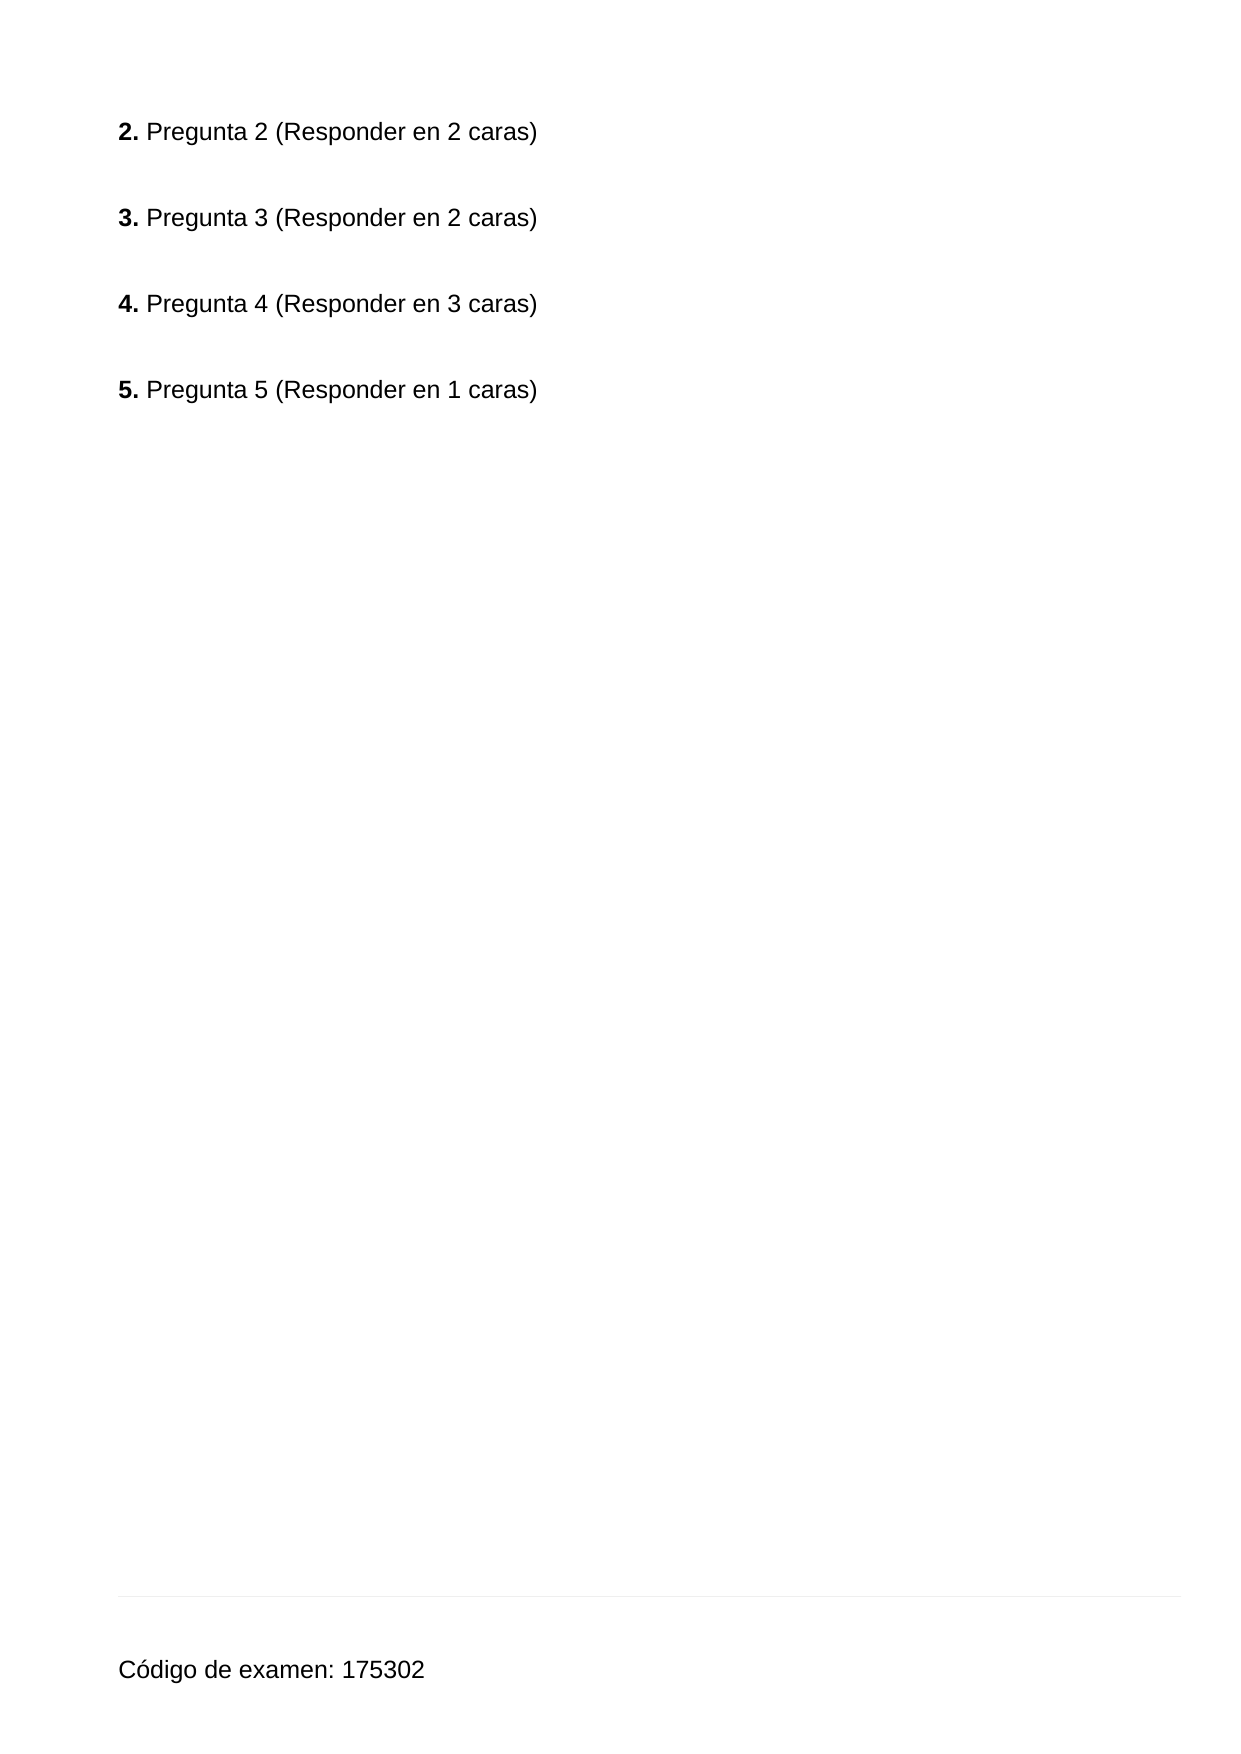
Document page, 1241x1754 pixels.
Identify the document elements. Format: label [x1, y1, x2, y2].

text [118, 59, 1181, 404]
